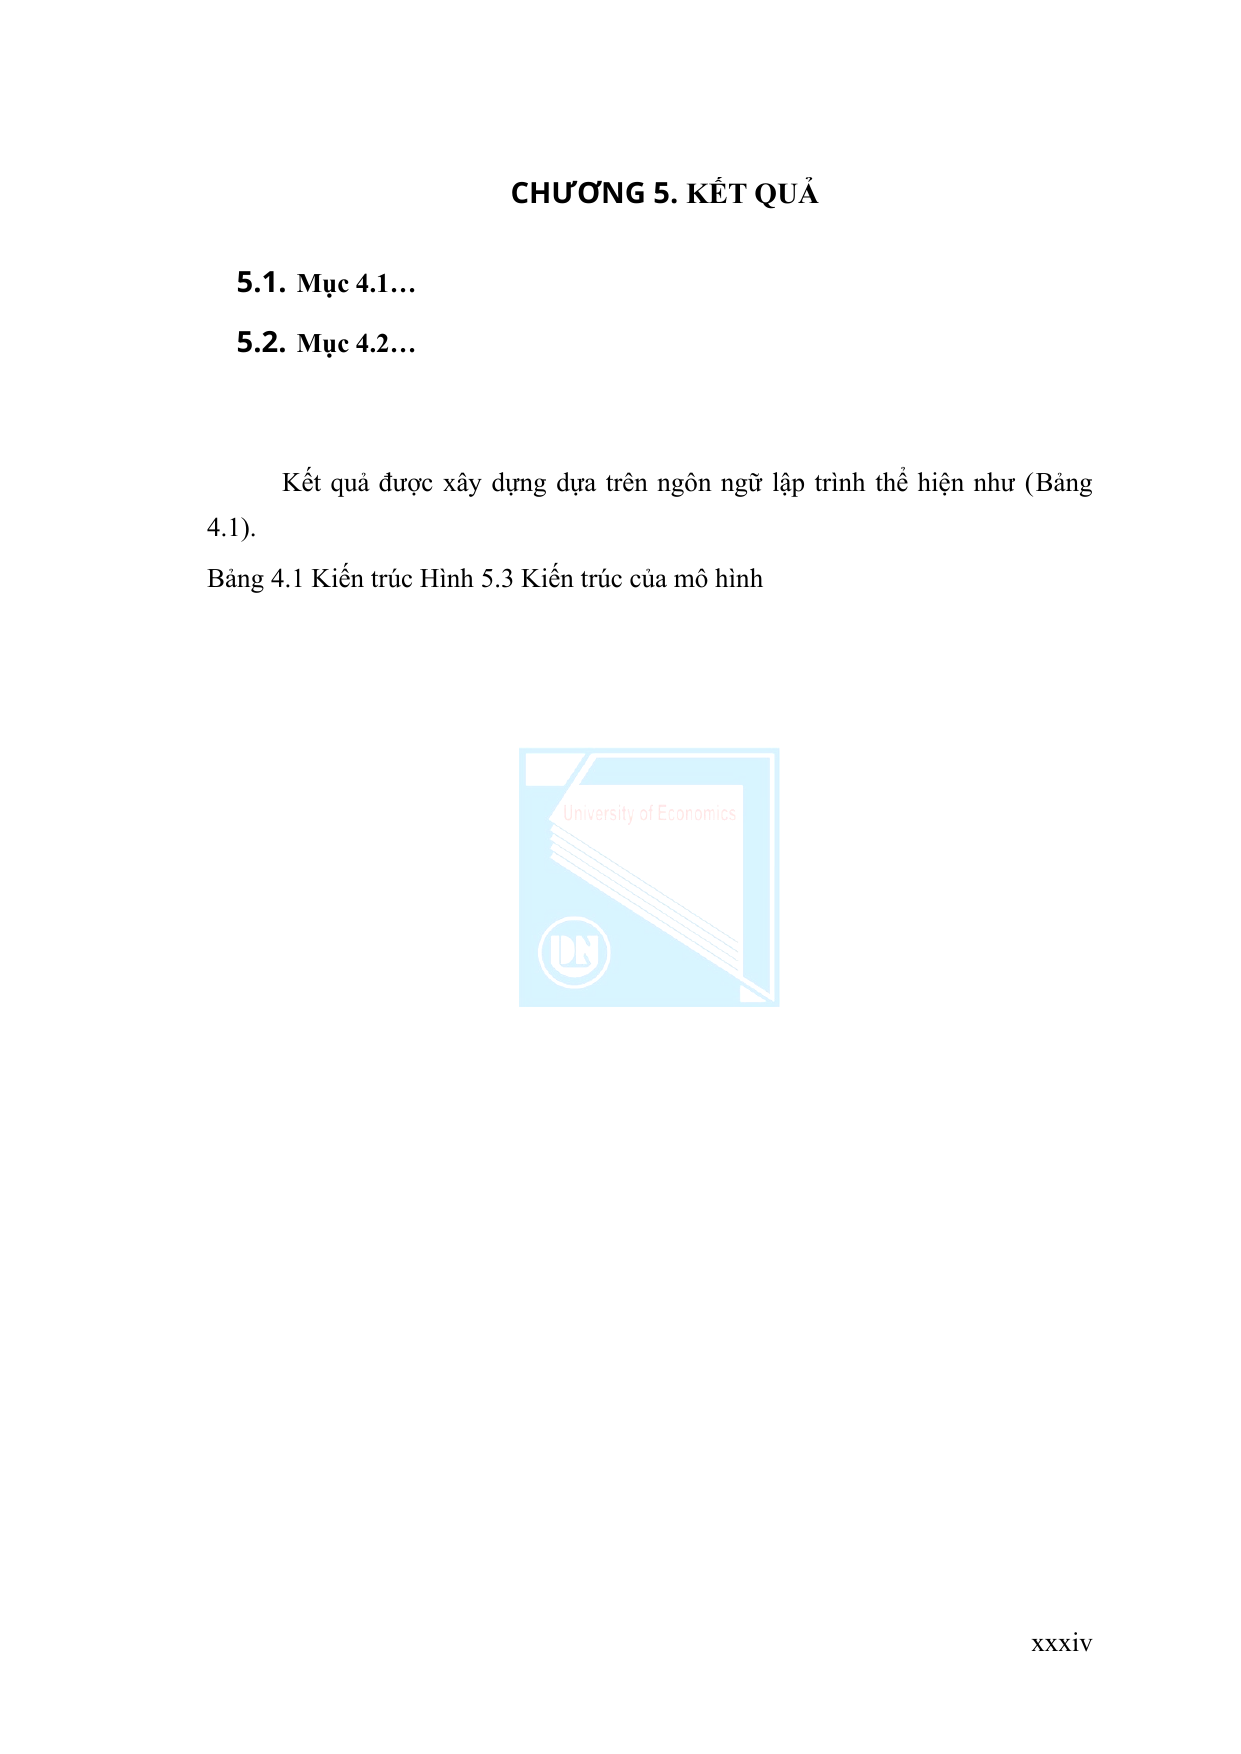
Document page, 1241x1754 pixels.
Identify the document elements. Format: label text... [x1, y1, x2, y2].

subtitle Mục 4.1… [236, 261, 1092, 301]
subtitle KẾT QUẢ [237, 173, 1092, 212]
subtitle Mục 4.2… [236, 321, 1092, 361]
text Kết quả được xây dựng dựa trên ngôn ngữ lập trình thể hiện như (Bảng 4.1). [207, 467, 1092, 542]
